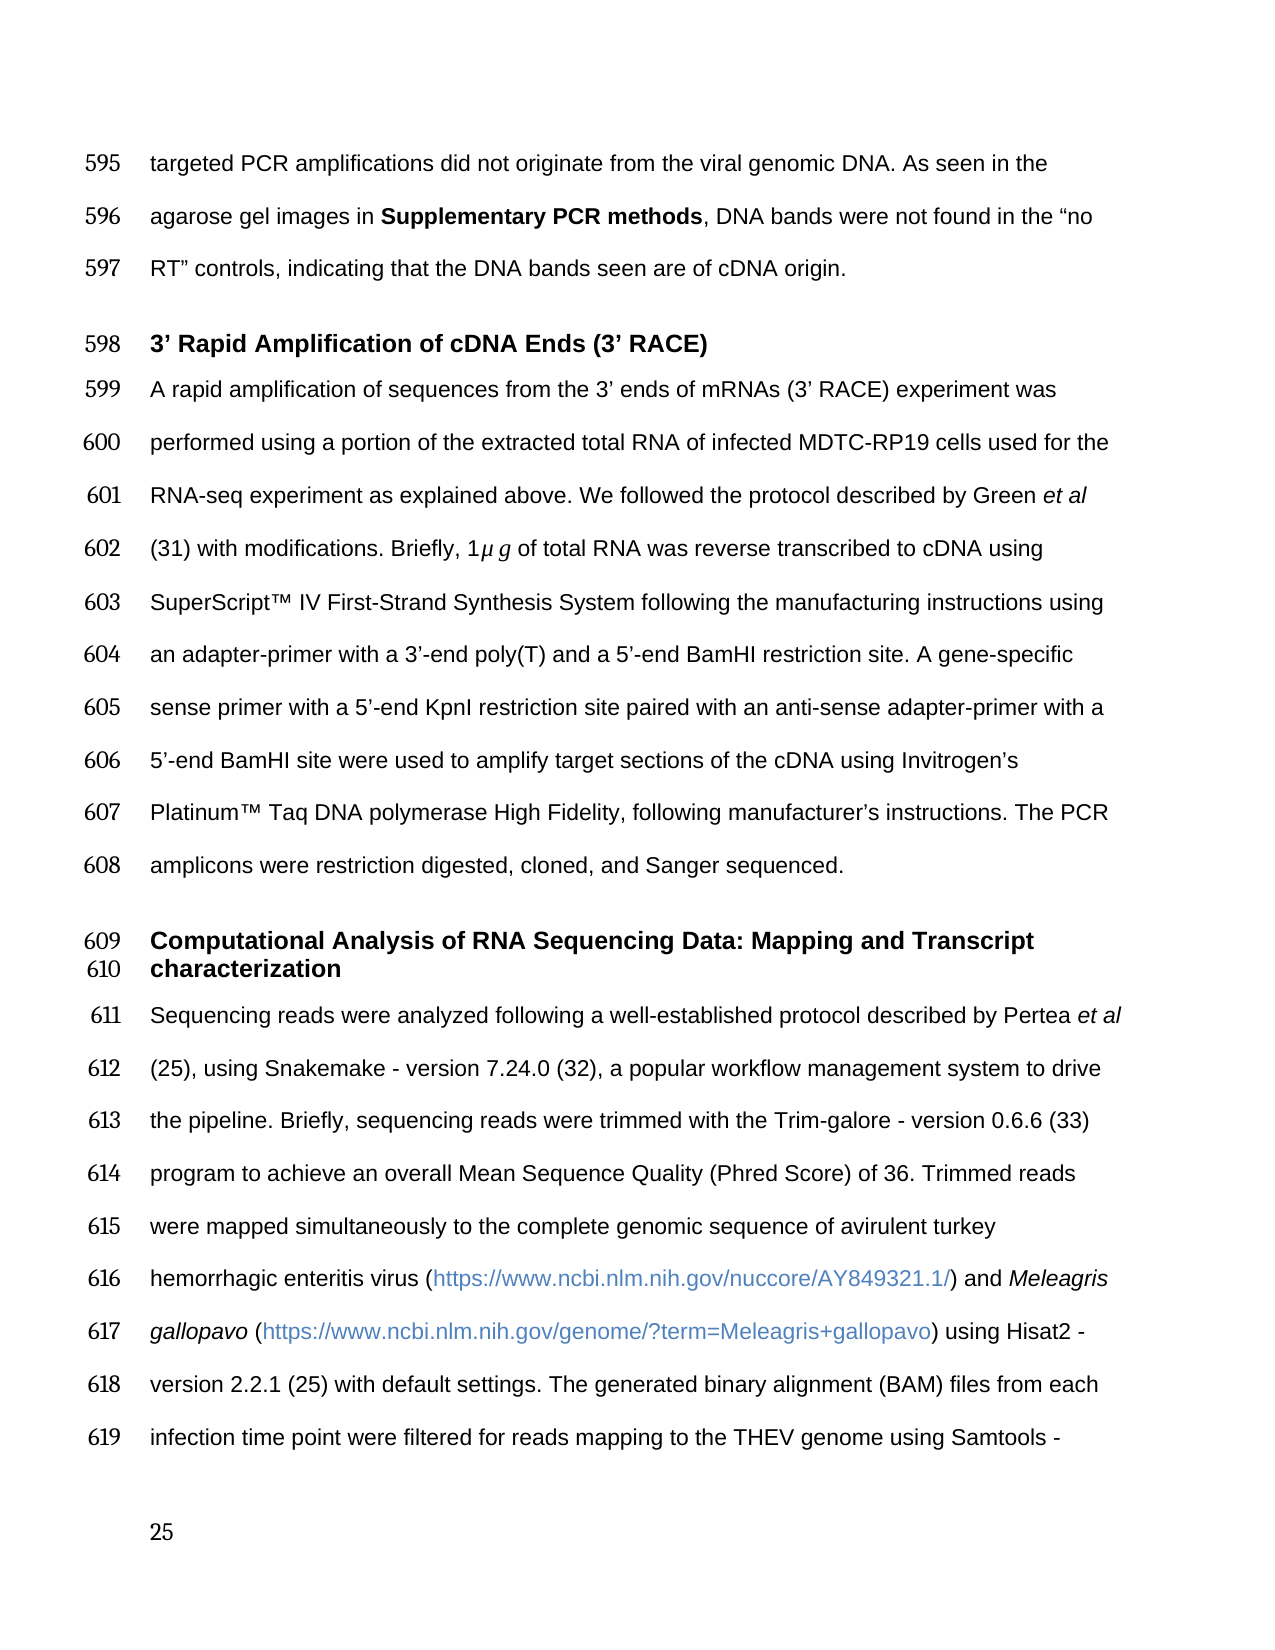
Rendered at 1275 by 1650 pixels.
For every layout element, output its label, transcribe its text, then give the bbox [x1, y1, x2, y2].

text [150, 150, 1125, 282]
subtitle 3’ Rapid Amplification of cDNA Ends (3’ RACE) [150, 329, 1125, 358]
subtitle Computational Analysis of RNA Sequencing Data: Mapping and Transcript characterization [150, 926, 1125, 983]
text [150, 1002, 1125, 1450]
text A rapid amplification of sequences from the 3’ ends of mRNAs (3’ RACE) experiment was performed using a portion of the extracted total RNA of infected MDTC-RP19 cells used for the RNA-seq experiment as explained above. We followed the protocol described by Green et al (31) with modifications. Briefly, 1 of total RNA was reverse transcribed to cDNA using SuperScript™ IV First-Strand Synthesis System following the manufacturing instructions using an adapter-primer with a 3’-end poly(T) and a 5’-end BamHI restriction site. A gene-specific sense primer with a 5’-end KpnI restriction site paired with an anti-sense adapter-primer with a 5’-end BamHI site were used to amplify target sections of the cDNA using Invitrogen’s Platinum™ Taq DNA polymerase High Fidelity, following manufacturer’s instructions. The PCR amplicons were restriction digested, cloned, and Sanger sequenced. [150, 376, 1125, 878]
